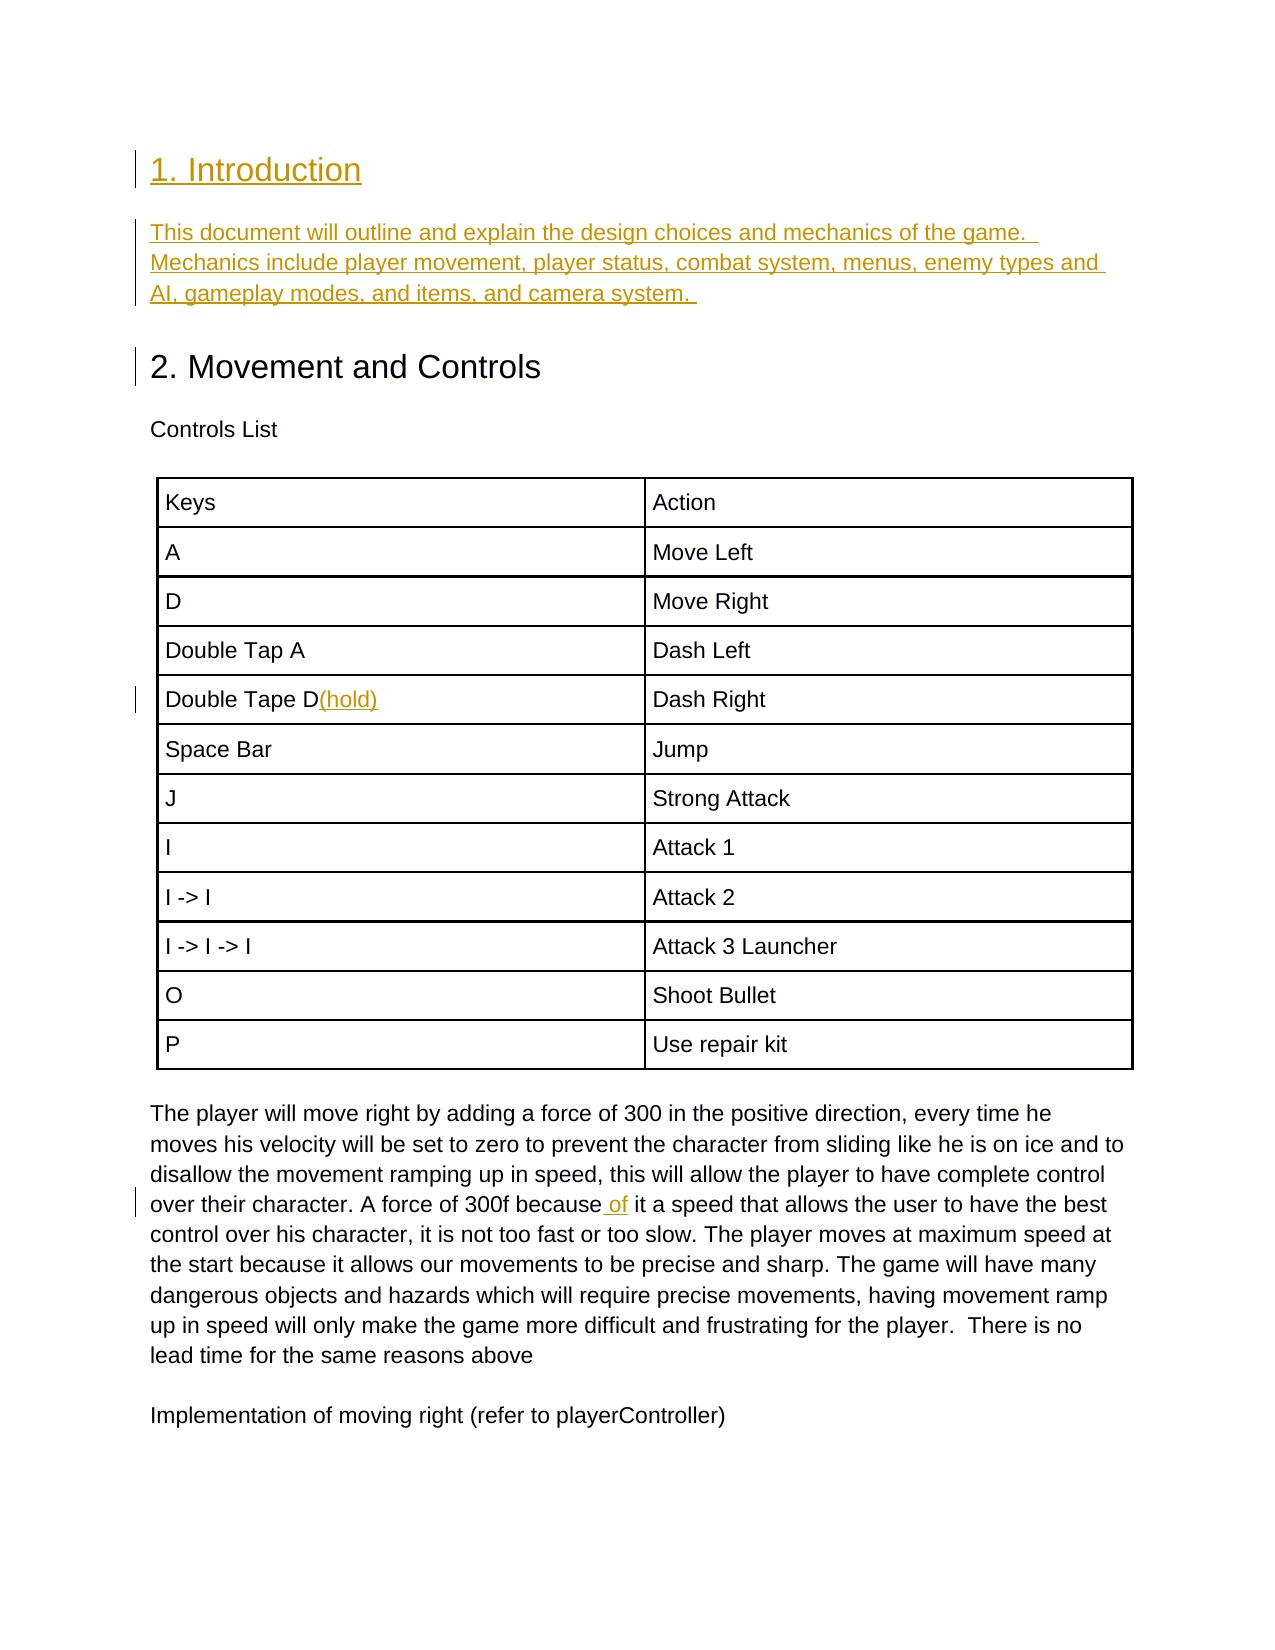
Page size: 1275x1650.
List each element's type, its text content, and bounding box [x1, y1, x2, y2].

table_cell A [159, 528, 644, 575]
table_cell Shoot Bullet [646, 972, 1131, 1019]
table_cell Space Bar [159, 725, 644, 772]
table_cell J [159, 775, 644, 822]
table_cell Attack 2 [646, 873, 1131, 920]
table_cell Dash Left [646, 627, 1131, 674]
text Implementation of moving right (refer to playerController) [150, 1402, 1125, 1429]
text The player will move right by adding a force of 300 in the positive direction, every time he moves his velocity will be set to zero to prevent the character from sliding like he is on ice and to disallow the movement ramping up in speed, this will allow the player to have complete control over their character. A force of 300f because it a speed that allows the user to have the best control over his character, it is not too fast or too slow. The player moves at maximum speed at the start because it allows our movements to be precise and sharp. The game will have many dangerous objects and hazards which will require precise movements, having movement ramp up in speed will only make the game more difficult and frustrating for the player. There is no lead time for the same reasons above [150, 1100, 1125, 1368]
table_cell I [159, 824, 644, 871]
table_cell Move Left [646, 528, 1131, 575]
table_cell Jump [646, 725, 1131, 772]
table_cell Attack 3 Launcher [646, 923, 1131, 969]
table_header Keys [159, 479, 644, 526]
table_cell O [159, 972, 644, 1019]
table_cell Strong Attack [646, 775, 1131, 822]
table_cell Double Tape D [159, 676, 644, 723]
table_cell Use repair kit [646, 1021, 1131, 1068]
text Controls List [150, 416, 1125, 443]
table_cell D [159, 578, 644, 625]
table_cell I -> I -> I [159, 923, 644, 969]
table_cell Move Right [646, 578, 1131, 625]
table_cell I -> I [159, 873, 644, 920]
subtitle Movement and Controls [150, 347, 1125, 386]
table_cell Double Tap A [159, 627, 644, 674]
table_cell Dash Right [646, 676, 1131, 723]
table_cell Attack 1 [646, 824, 1131, 871]
table_header Action [646, 479, 1131, 526]
table_cell P [159, 1021, 644, 1068]
